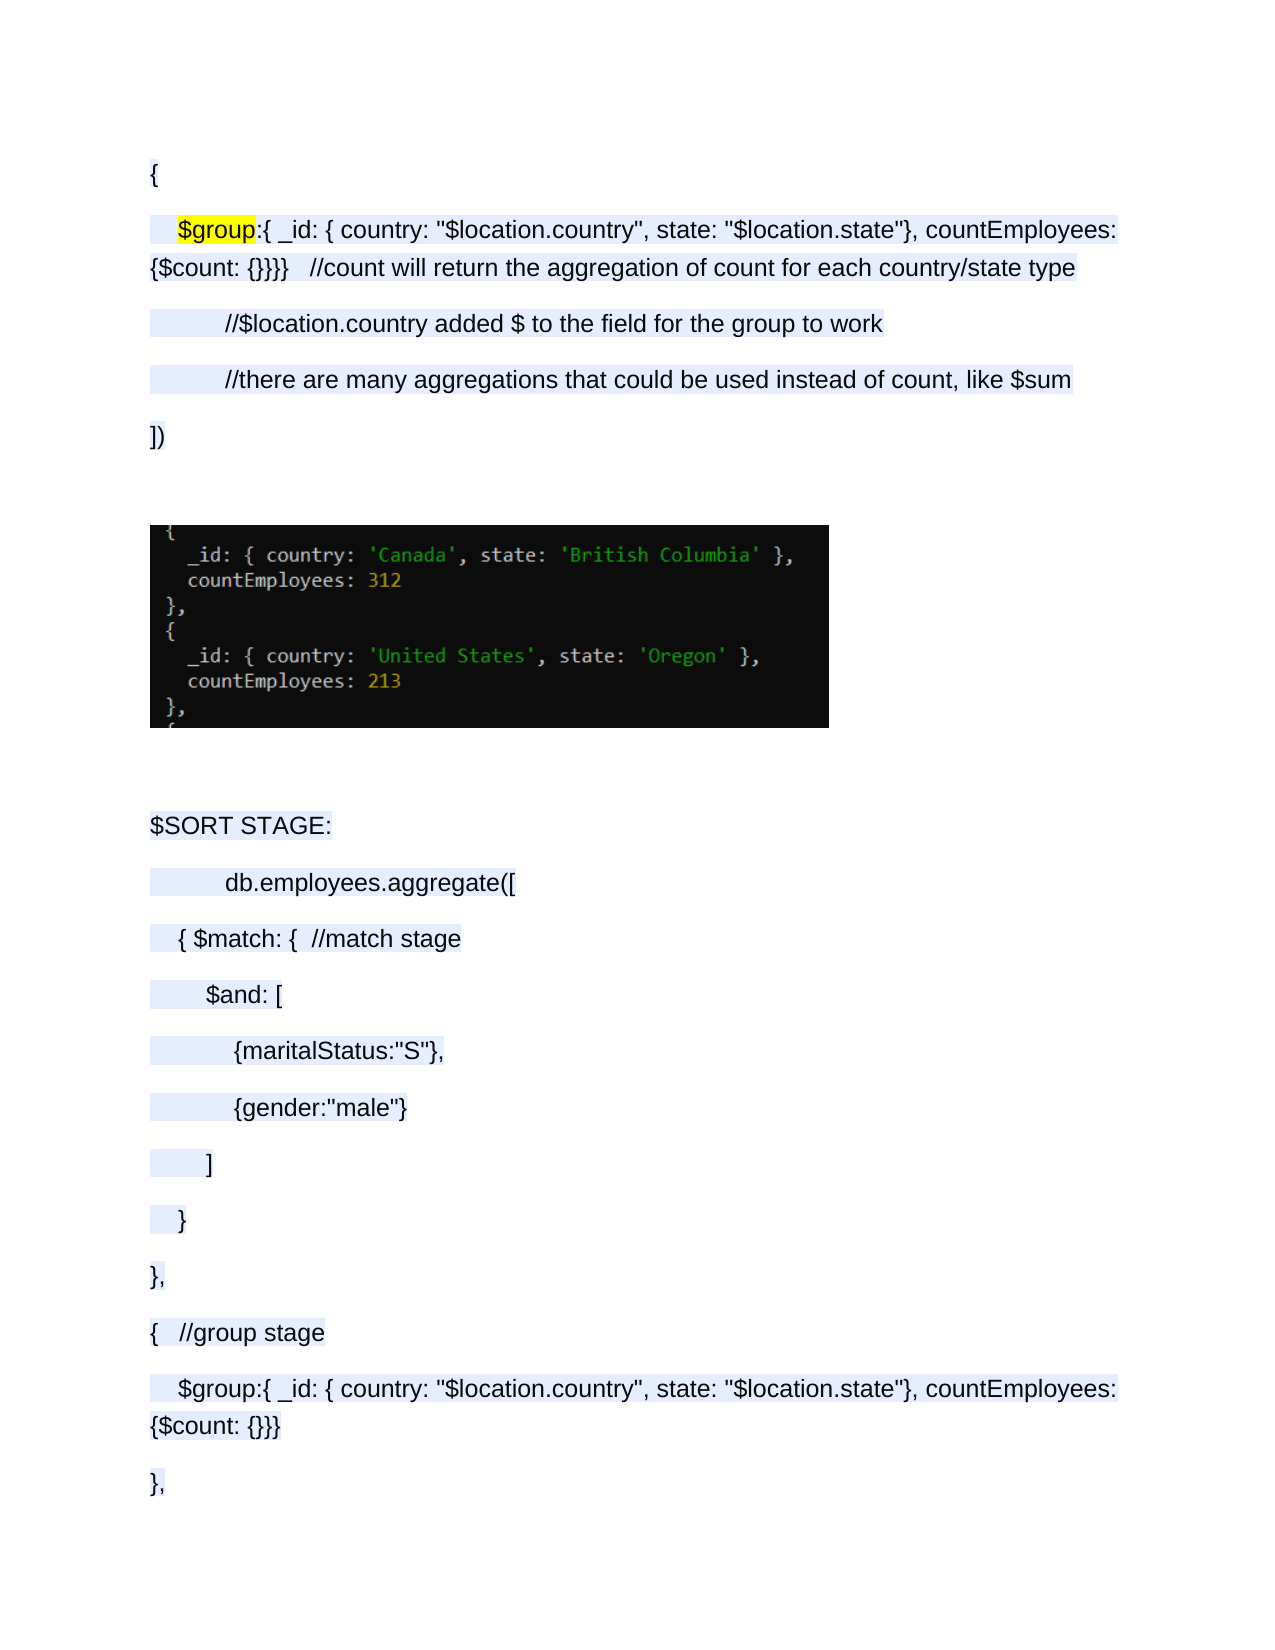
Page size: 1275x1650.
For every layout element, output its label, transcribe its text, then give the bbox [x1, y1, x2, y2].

text }, [150, 1459, 1125, 1496]
text $and: [ [150, 971, 1125, 1009]
text { $match: { //match stage [150, 915, 1125, 952]
text //$location.country added $ to the field for the group to work [150, 300, 1125, 337]
text {gender:"male"} [150, 1084, 1125, 1121]
text $SORT STAGE: [150, 802, 1125, 840]
text ]) [150, 412, 1125, 450]
picture [150, 525, 829, 728]
text $group:{ _id: { country: "$location.country", state: "$location.state"}, countEmployees: {$count: {}}} [150, 1365, 1125, 1440]
text }, [150, 1252, 1125, 1290]
text db.employees.aggregate([ [150, 859, 1125, 896]
text { [150, 150, 1125, 187]
text //there are many aggregations that could be used instead of count, like $sum [150, 356, 1125, 394]
text } [150, 1196, 1125, 1234]
text { //group stage [150, 1309, 1125, 1346]
text $group:{ _id: { country: "$location.country", state: "$location.state"}, countEmployees: {$count: {}}}} //count will return the aggregation of count for each country/state type [150, 206, 1125, 281]
text ] [150, 1140, 1125, 1177]
text {maritalStatus:"S"}, [150, 1027, 1125, 1065]
